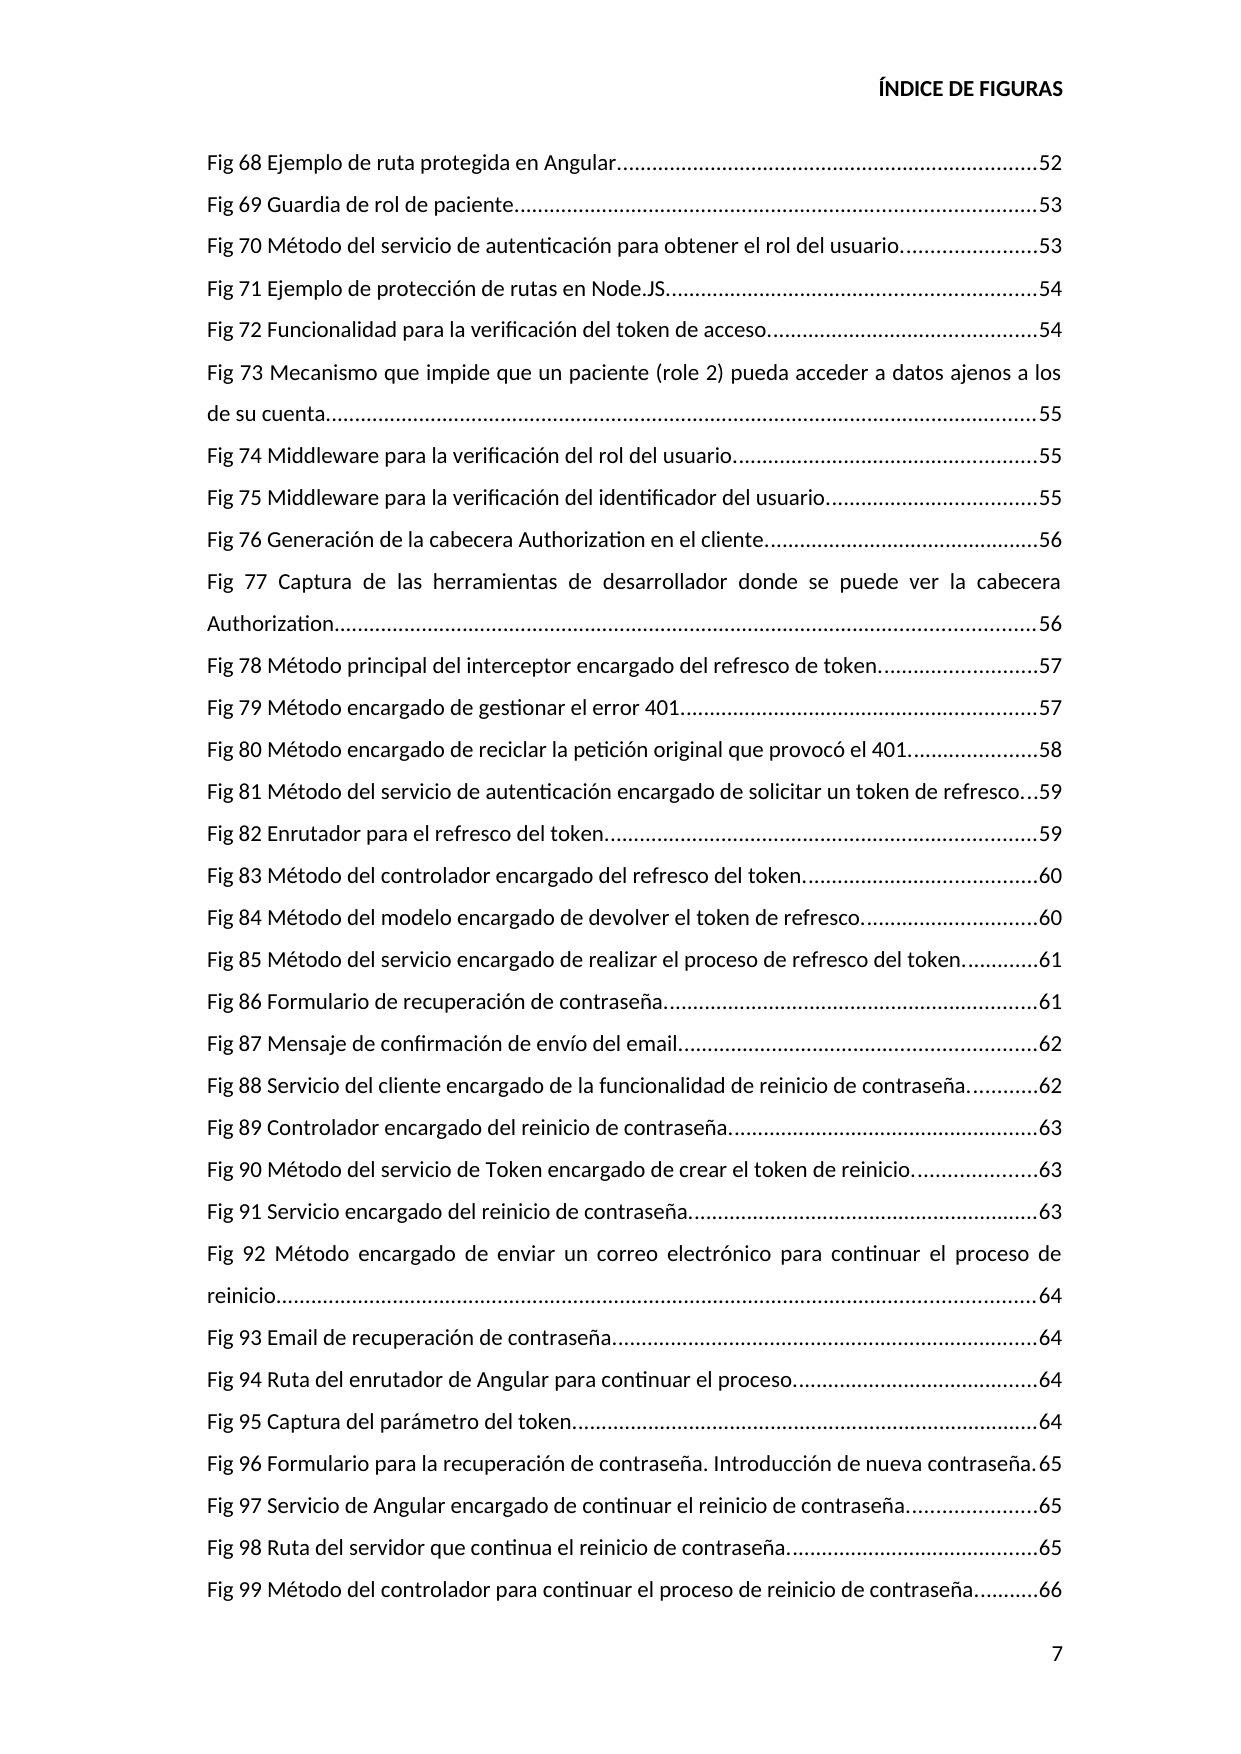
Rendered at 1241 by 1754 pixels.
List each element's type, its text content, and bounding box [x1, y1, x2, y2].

text Fig 79 Método encargado de gestionar el error 401. 57 [207, 693, 1063, 721]
text Fig 81 Método del servicio de autenticación encargado de solicitar un token de refresco. 59 [207, 777, 1063, 805]
text Fig 71 Ejemplo de protección de rutas en Node.JS. 54 [207, 274, 1063, 302]
text Fig 72 Funcionalidad para la verificación del token de acceso. 54 [207, 316, 1063, 344]
text Fig 88 Servicio del cliente encargado de la funcionalidad de reinicio de contraseña. 62 [207, 1071, 1063, 1099]
text Fig 78 Método principal del interceptor encargado del refresco de token. 57 [207, 651, 1063, 679]
text Fig 94 Ruta del enrutador de Angular para continuar el proceso. 64 [207, 1365, 1063, 1393]
text Fig 86 Formulario de recuperación de contraseña. 61 [207, 987, 1063, 1015]
text Fig 89 Controlador encargado del reinicio de contraseña. 63 [207, 1113, 1063, 1141]
text Fig 92 Método encargado de enviar un correo electrónico para continuar el proceso de reinicio. 64 [207, 1239, 1063, 1309]
text Fig 69 Guardia de rol de paciente. 53 [207, 190, 1063, 218]
text Fig 97 Servicio de Angular encargado de continuar el reinicio de contraseña. 65 [207, 1491, 1063, 1519]
text Fig 99 Método del controlador para continuar el proceso de reinicio de contraseña. 66 [207, 1575, 1063, 1603]
text Fig 87 Mensaje de confirmación de envío del email. 62 [207, 1029, 1063, 1057]
text Fig 74 Middleware para la verificación del rol del usuario. 55 [207, 442, 1063, 469]
text Fig 77 Captura de las herramientas de desarrollador donde se puede ver la cabecera Authorization. 56 [207, 567, 1063, 637]
text Fig 80 Método encargado de reciclar la petición original que provocó el 401. 58 [207, 735, 1063, 763]
text Fig 68 Ejemplo de ruta protegida en Angular. 52 [207, 148, 1063, 176]
text Fig 82 Enrutador para el refresco del token. 59 [207, 819, 1063, 847]
text Fig 75 Middleware para la verificación del identificador del usuario. 55 [207, 483, 1063, 512]
text Fig 83 Método del controlador encargado del refresco del token. 60 [207, 861, 1063, 889]
text Fig 93 Email de recuperación de contraseña. 64 [207, 1323, 1063, 1351]
text Fig 85 Método del servicio encargado de realizar el proceso de refresco del token. 61 [207, 945, 1063, 973]
text Fig 84 Método del modelo encargado de devolver el token de refresco. 60 [207, 903, 1063, 931]
text Fig 95 Captura del parámetro del token. 64 [207, 1407, 1063, 1435]
text Fig 96 Formulario para la recuperación de contraseña. Introducción de nueva contraseña. 65 [207, 1449, 1063, 1477]
text Fig 76 Generación de la cabecera Authorization en el cliente. 56 [207, 526, 1063, 553]
text Fig 91 Servicio encargado del reinicio de contraseña. 63 [207, 1197, 1063, 1225]
text Fig 98 Ruta del servidor que continua el reinicio de contraseña. 65 [207, 1533, 1063, 1561]
text Fig 70 Método del servicio de autenticación para obtener el rol del usuario. 53 [207, 232, 1063, 260]
text Fig 90 Método del servicio de Token encargado de crear el token de reinicio. 63 [207, 1155, 1063, 1183]
text Fig 73 Mecanismo que impide que un paciente (role 2) pueda acceder a datos ajenos a los de su cuenta. 55 [207, 358, 1063, 428]
